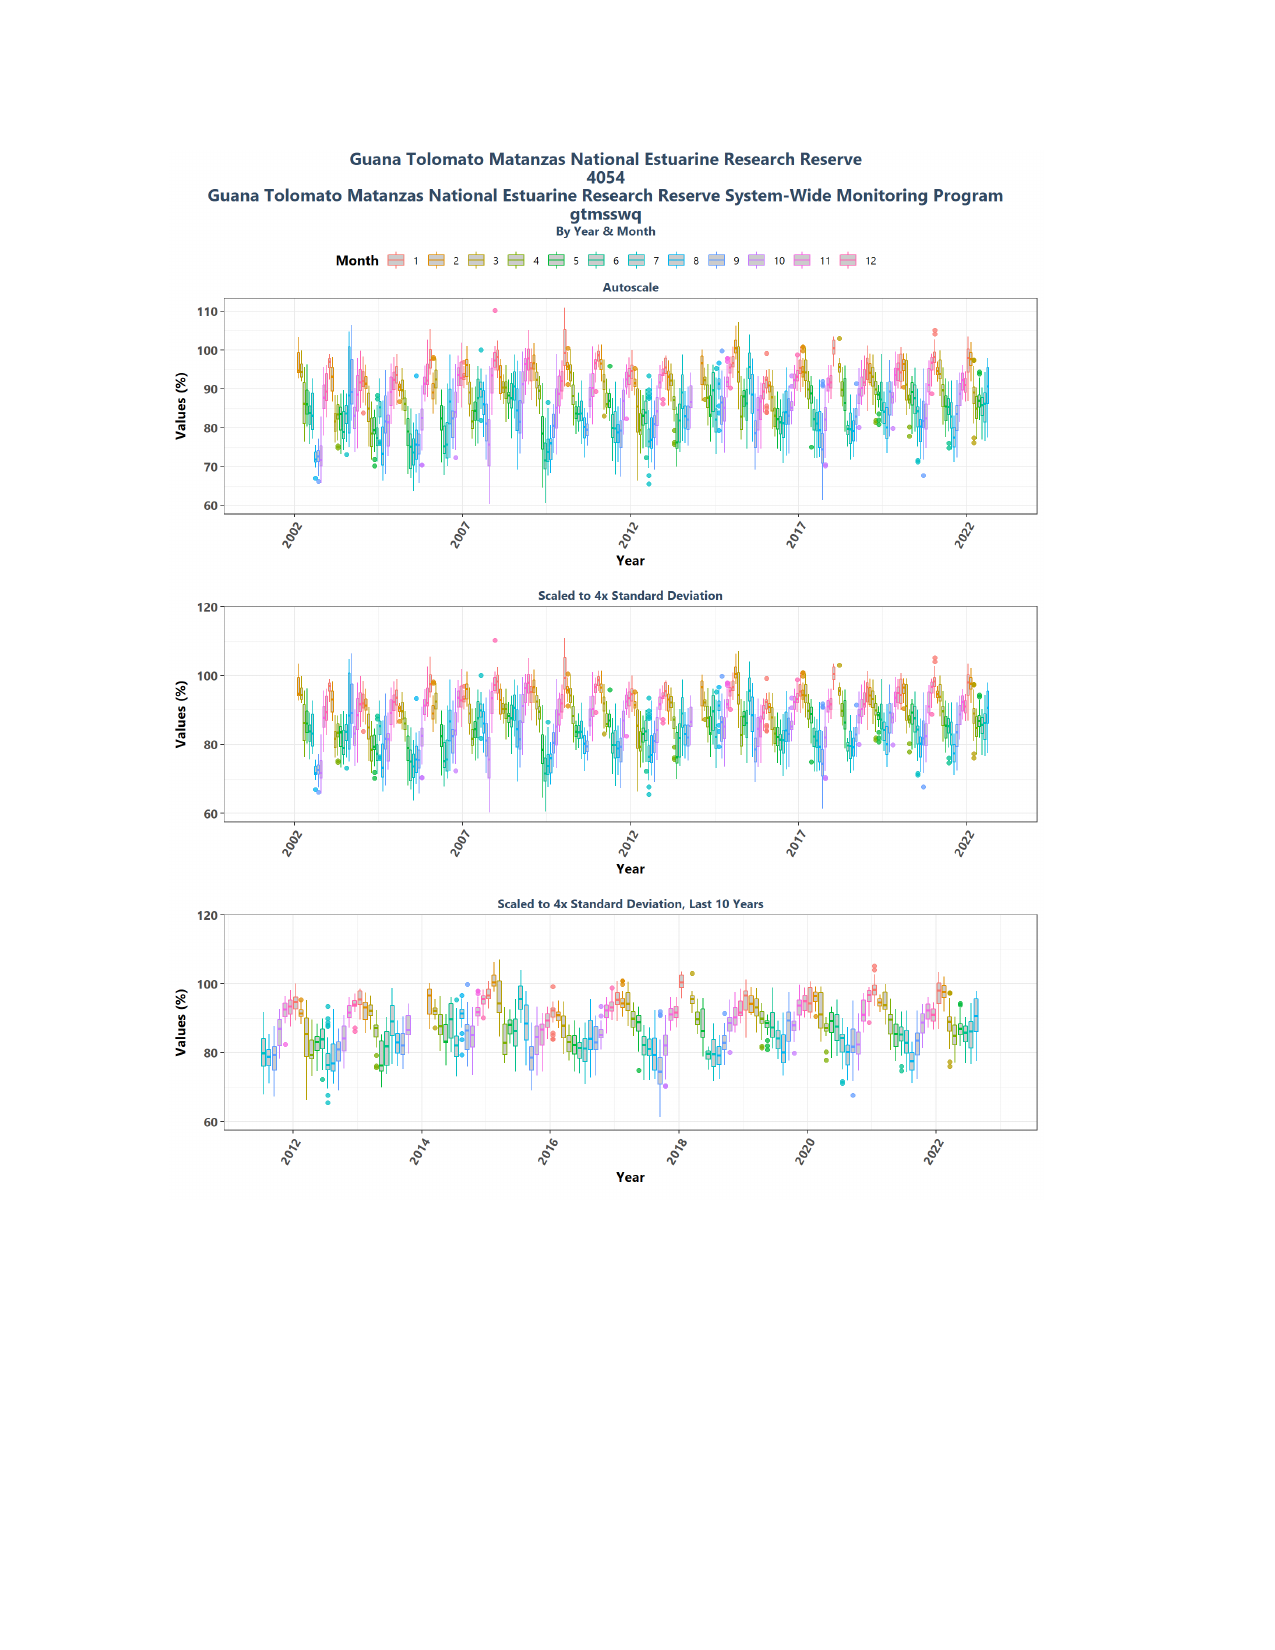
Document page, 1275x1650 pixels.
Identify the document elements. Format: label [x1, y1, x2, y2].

picture [168, 150, 1044, 1200]
